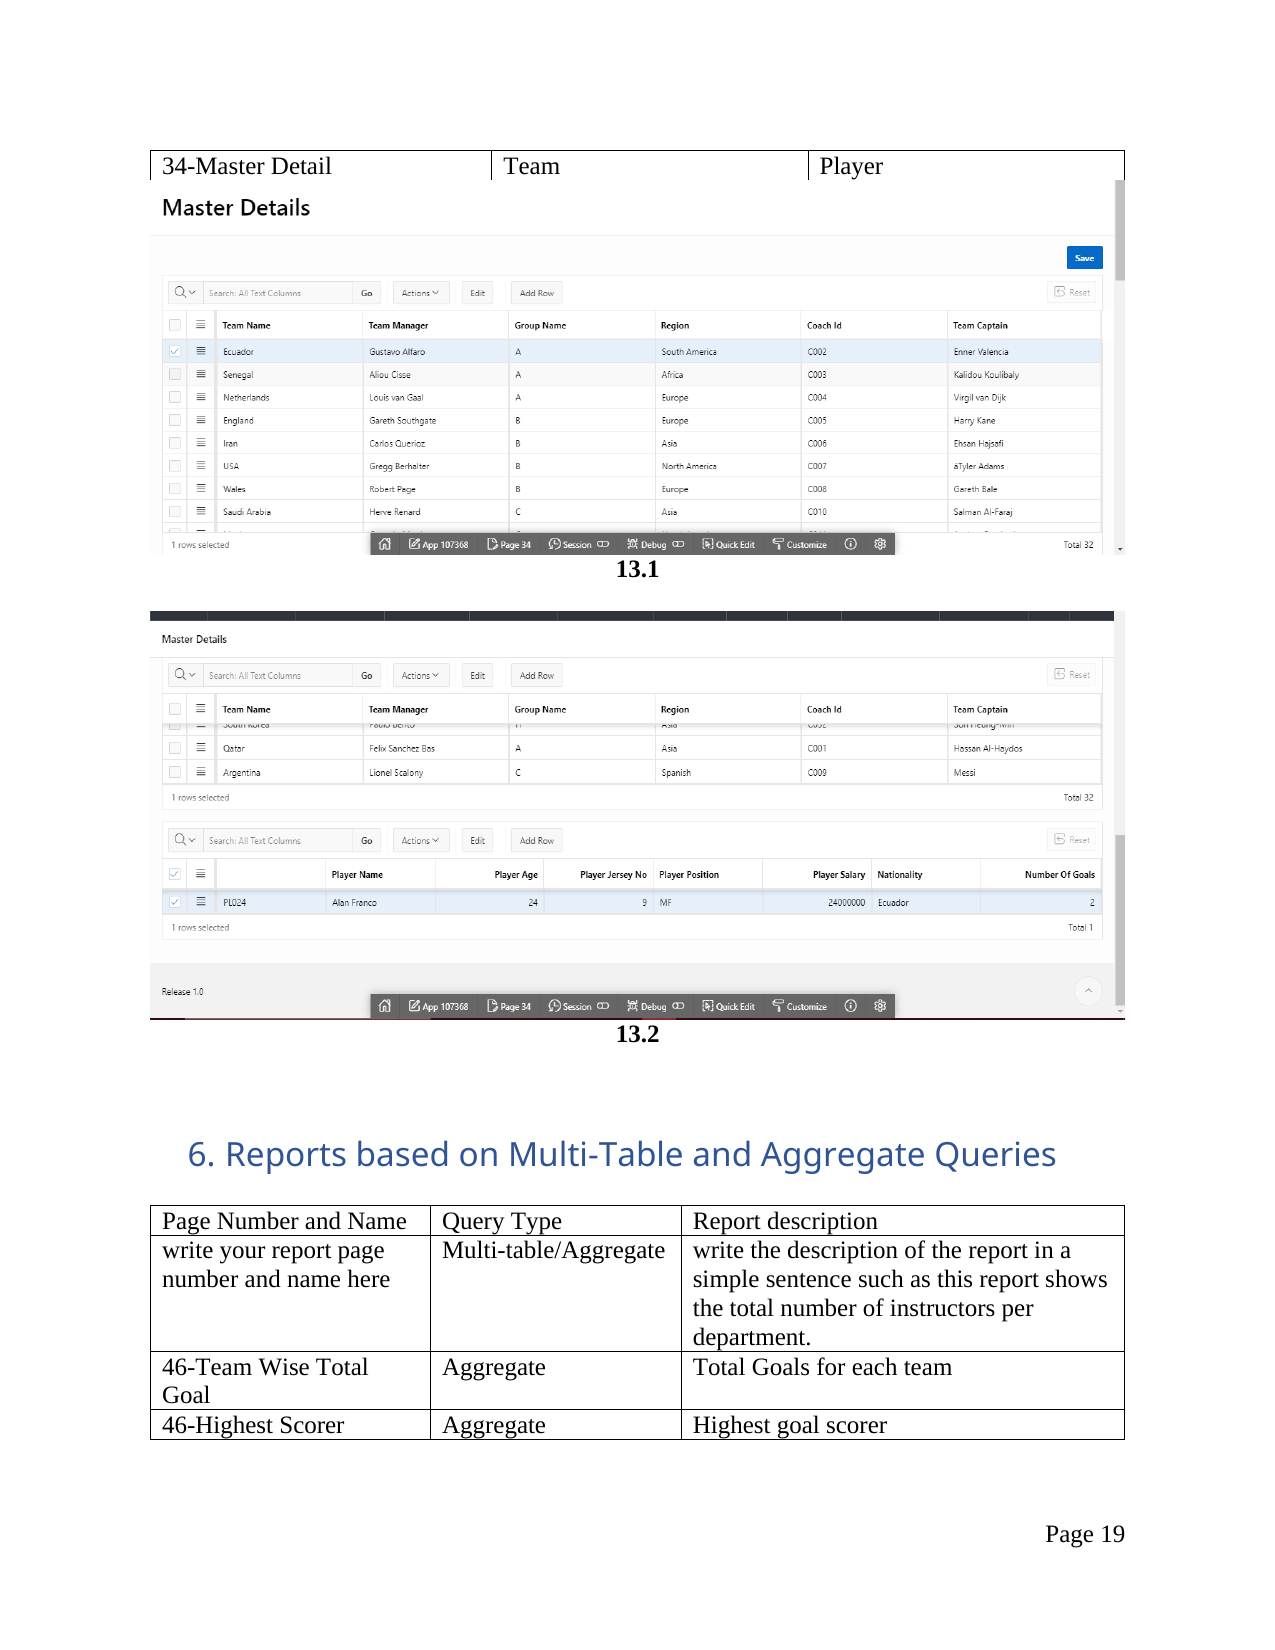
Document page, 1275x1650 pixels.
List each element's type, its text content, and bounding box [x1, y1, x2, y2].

table_header Query Type [431, 1206, 681, 1234]
table_cell 46-Team Wise Total Goal [151, 1352, 430, 1409]
subtitle Reports based on Multi-Table and Aggregate Queries [187, 1131, 1125, 1176]
table_cell Aggregate [431, 1410, 681, 1439]
picture [150, 180, 1125, 555]
table_cell Aggregate [431, 1352, 681, 1409]
table_cell 46-Highest Scorer [151, 1410, 430, 1439]
text 13.2 [150, 1020, 1125, 1048]
table_header Report description [682, 1206, 1124, 1234]
table_cell write your report page number and name here [151, 1236, 430, 1351]
table_cell Team [492, 151, 808, 180]
picture [150, 611, 1125, 1020]
table_cell Highest goal scorer [682, 1410, 1124, 1439]
table_cell 34-Master Detail [151, 151, 491, 180]
table_cell Multi-table/Aggregate [431, 1236, 681, 1351]
table_cell Player [809, 151, 1124, 180]
table_cell Total Goals for each team [682, 1352, 1124, 1409]
table_header Page Number and Name [151, 1206, 430, 1234]
text 13.1 [150, 555, 1125, 583]
table_cell write the description of the report in a simple sentence such as this report shows the total number of instructors per department. [682, 1236, 1124, 1351]
